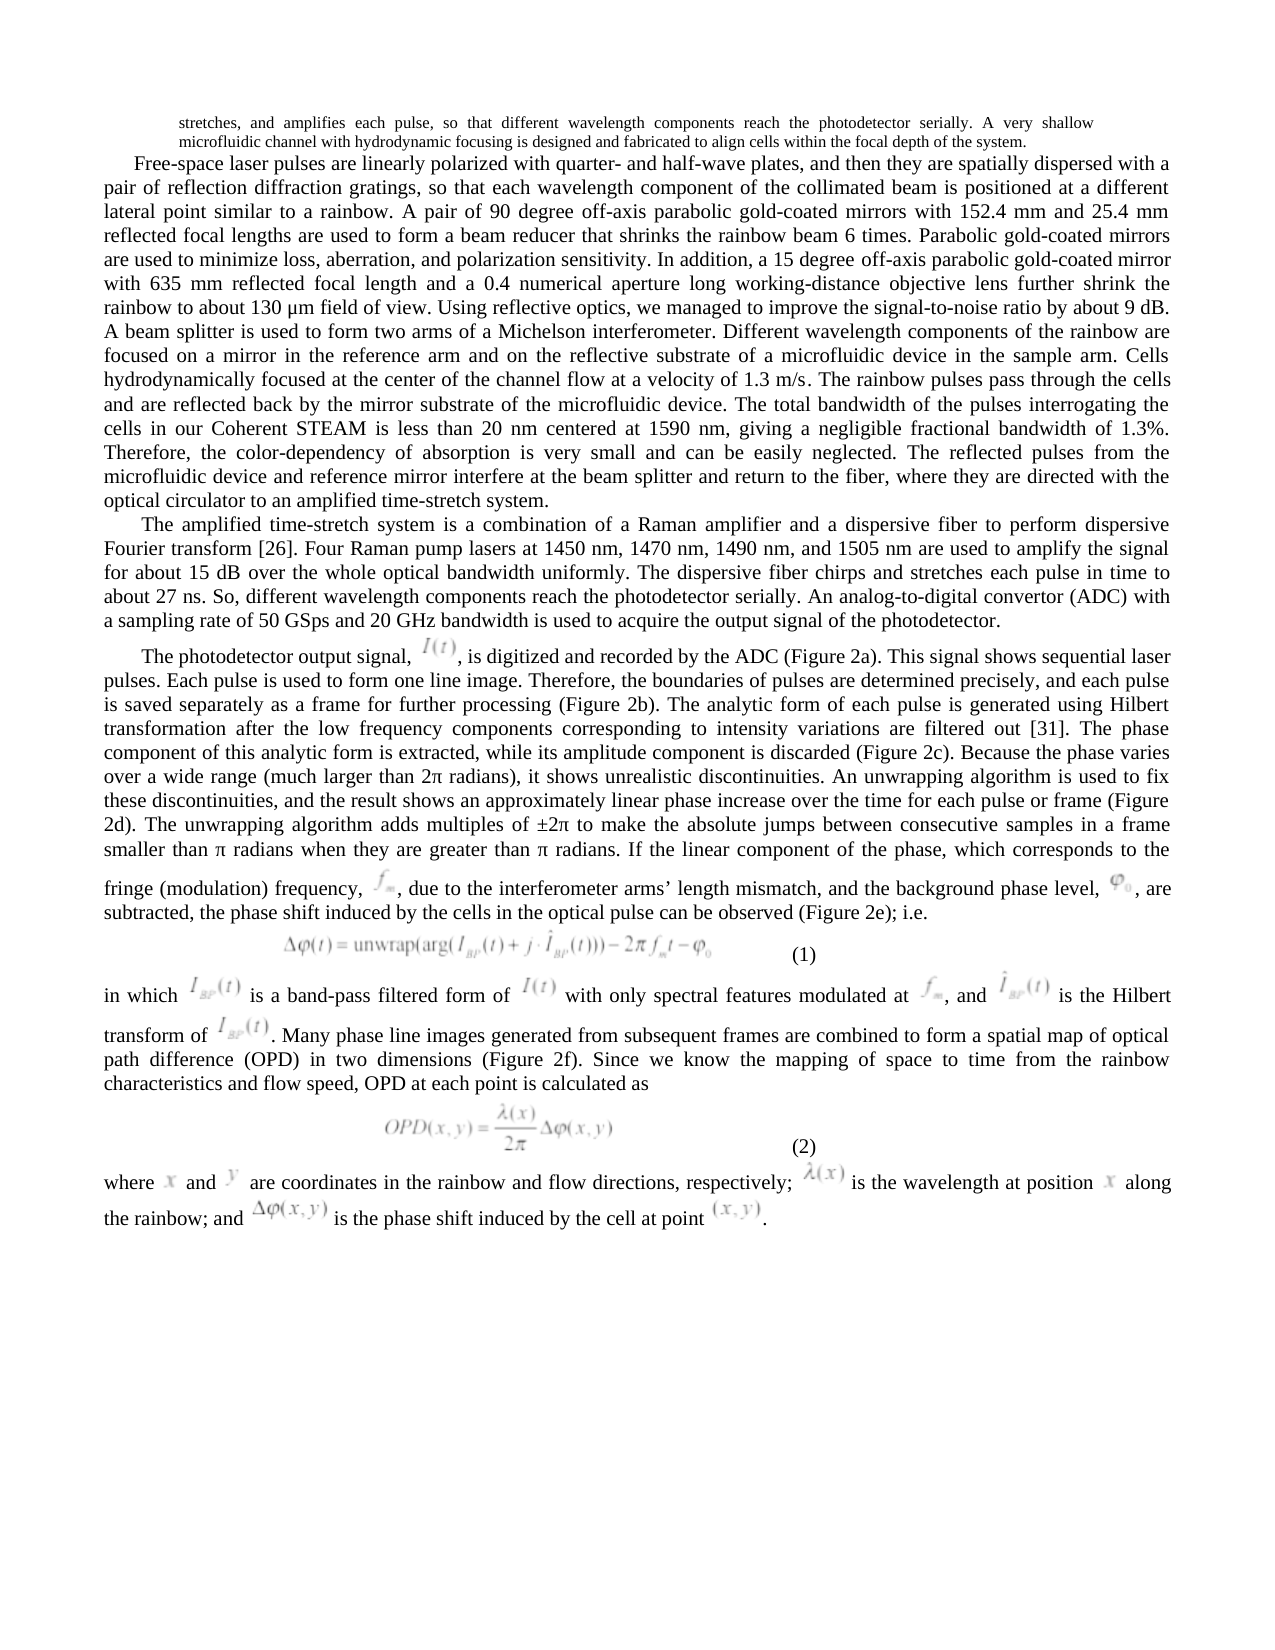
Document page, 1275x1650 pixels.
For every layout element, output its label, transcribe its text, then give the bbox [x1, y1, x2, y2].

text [178, 112, 1095, 151]
text (1) [103, 924, 1171, 966]
text The amplified time-stretch system is a combination of a Raman amplifier and a dispersive fiber to perform dispersive Fourier transform [26]. Four Raman pump lasers at 1450 nm, 1470 nm, 1490 nm, and 1505 nm are used to amplify the signal for about 15 dB over the whole optical bandwidth uniformly. The dispersive fiber chirps and stretches each pulse in time to about 27 ns. So, different wavelength components reach the photodetector serially. An analog-to-digital convertor (ADC) with a sampling rate of 50 GSps and 20 GHz bandwidth is used to acquire the output signal of the photodetector. [103, 512, 1171, 632]
text Free-space laser pulses are linearly polarized with quarter- and half-wave plates, and then they are spatially dispersed with a pair of reflection diffraction gratings, so that each wavelength component of the collimated beam is positioned at a different lateral point similar to a rainbow. A pair of 90 degree off-axis parabolic gold-coated mirrors with 152.4 mm and 25.4 mm reflected focal lengths are used to form a beam reducer that shrinks the rainbow beam 6 times. Parabolic gold-coated mirrors are used to minimize loss, aberration, and polarization sensitivity. In addition, a 15 degree off-axis parabolic gold-coated mirror with 635 mm reflected focal length and a 0.4 numerical aperture long working-distance objective lens further shrink the rainbow to about 130 μm field of view. Using reflective optics, we managed to improve the signal-to-noise ratio by about 9 dB. A beam splitter is used to form two arms of a Michelson interferometer. Different wavelength components of the rainbow are focused on a mirror in the reference arm and on the reflective substrate of a microfluidic device in the sample arm. Cells hydrodynamically focused at the center of the channel flow at a velocity of 1.3 m/s. The rainbow pulses pass through the cells and are reflected back by the mirror substrate of the microfluidic device. The total bandwidth of the pulses interrogating the cells in our Coherent STEAM is less than 20 nm centered at 1590 nm, giving a negligible fractional bandwidth of 1.3%. Therefore, the color-dependency of absorption is very small and can be easily neglected. The reflected pulses from the microfluidic device and reference mirror interfere at the beam splitter and return to the fiber, where they are directed with the optical circulator to an amplified time-stretch system. [103, 151, 1171, 512]
text (2) [103, 1095, 1171, 1158]
text The photodetector output signal, , is digitized and recorded by the ADC (Figure 2a). This signal shows sequential laser pulses. Each pulse is used to form one line image. Therefore, the boundaries of pulses are determined precisely, and each pulse is saved separately as a frame for further processing (Figure 2b). The analytic form of each pulse is generated using Hilbert transformation after the low frequency components corresponding to intensity variations are filtered out [31]. The phase component of this analytic form is extracted, while its amplitude component is discarded (Figure 2c). Because the phase varies over a wide range (much larger than 2π radians), it shows unrealistic discontinuities. An unwrapping algorithm is used to fix these discontinuities, and the result shows an approximately linear phase increase over the time for each pulse or frame (Figure 2d). The unwrapping algorithm adds multiples of ±2π to make the absolute jumps between consecutive samples in a frame smaller than π radians when they are greater than π radians. If the linear component of the phase, which corresponds to the fringe (modulation) frequency, , due to the interferometer arms’ length mismatch, and the background phase level, , are subtracted, the phase shift induced by the cells in the optical pulse can be observed (Figure 2e); i.e. [103, 632, 1171, 924]
text in which is a band-pass filtered form of with only spectral features modulated at , and is the Hilbert transform of . Many phase line images generated from subsequent frames are combined to form a spatial map of optical path difference (OPD) in two dimensions (Figure 2f). Since we know the mapping of space to time from the rainbow characteristics and flow speed, OPD at each point is calculated as [103, 966, 1171, 1095]
text where and are coordinates in the rainbow and flow directions, respectively; is the wavelength at position along the rainbow; and is the phase shift induced by the cell at point . [103, 1158, 1171, 1229]
